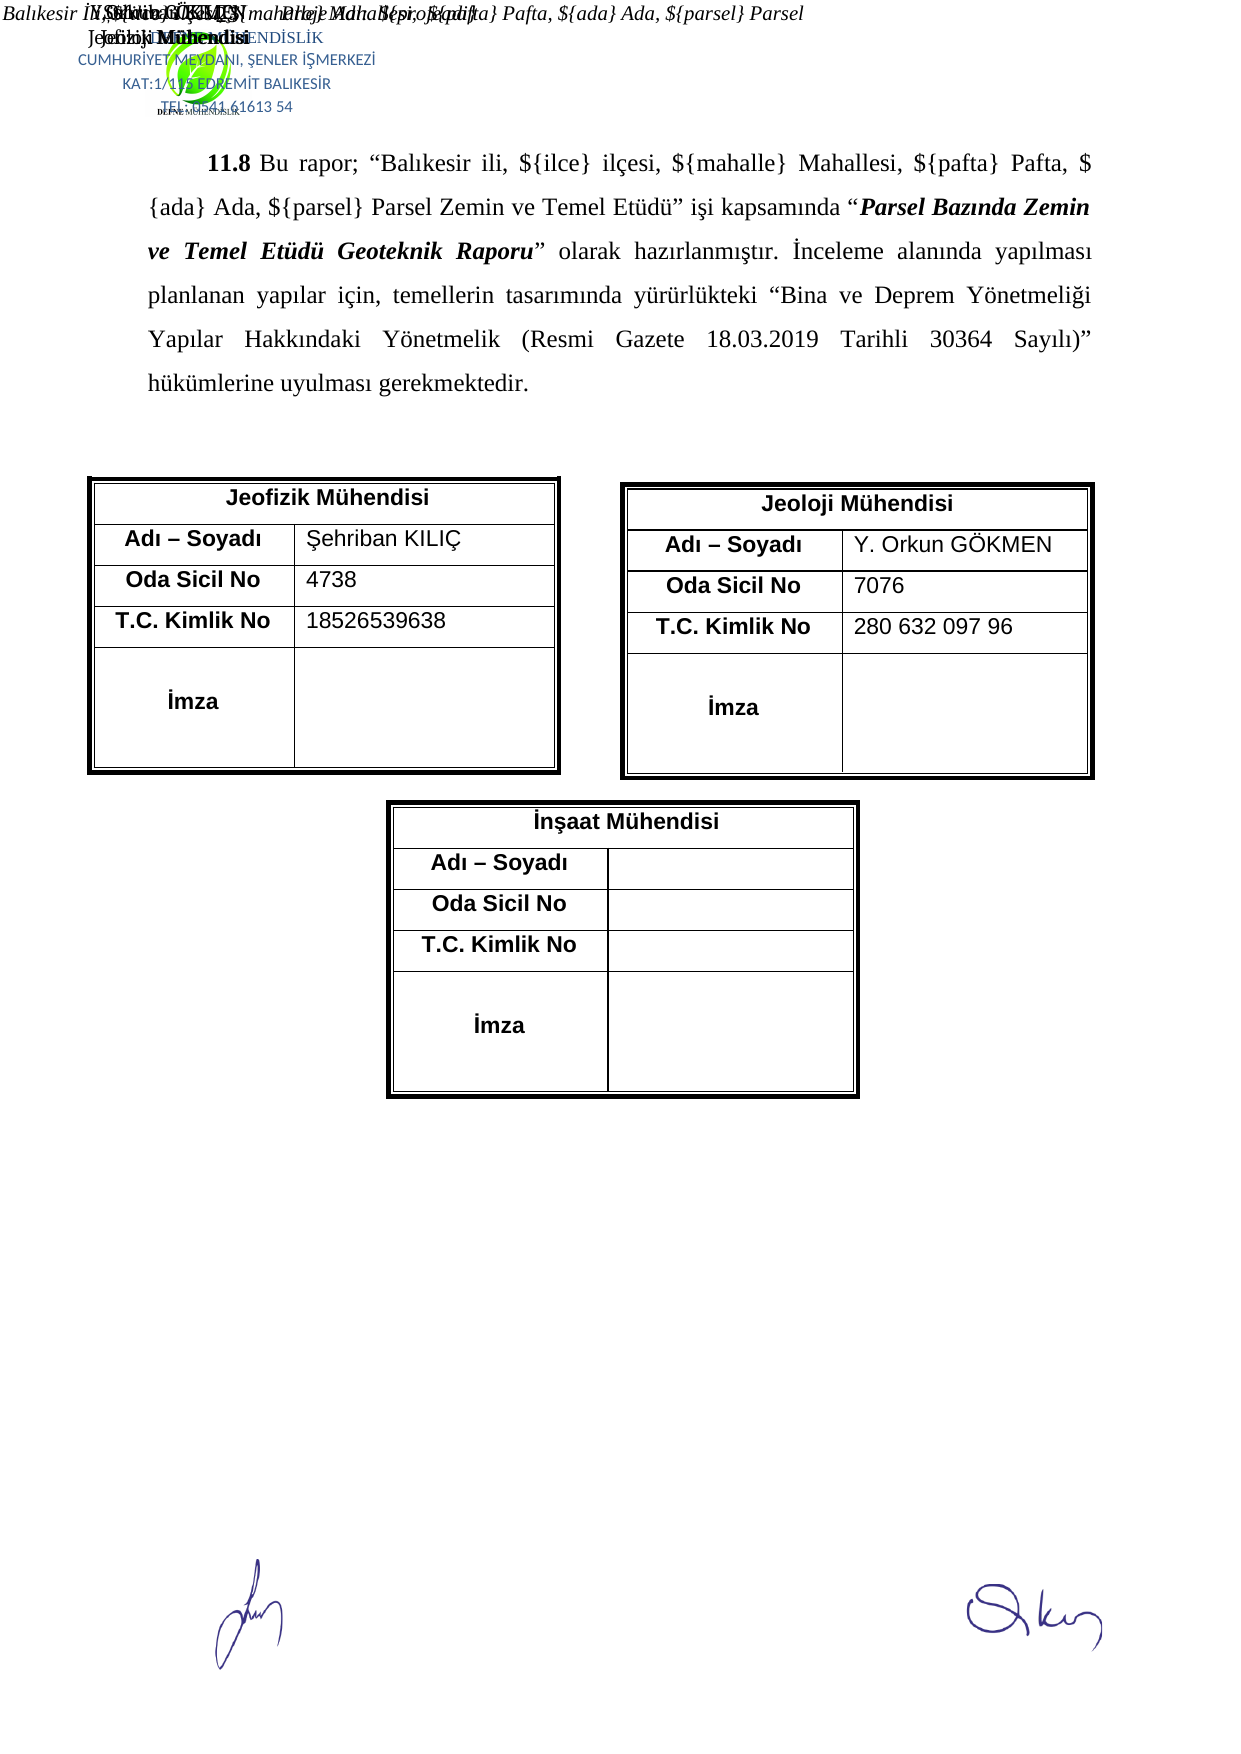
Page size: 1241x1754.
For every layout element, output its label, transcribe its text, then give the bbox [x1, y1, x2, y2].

table_cell Adı – Soyadı [394, 849, 607, 889]
picture [145, 29, 252, 117]
table_cell İmza [628, 654, 842, 772]
table_cell [843, 654, 1087, 772]
table_cell [609, 890, 853, 930]
table_cell Oda Sicil No [394, 890, 607, 930]
table_cell Oda Sicil No [628, 572, 842, 611]
table_cell Adı – Soyadı [628, 531, 842, 570]
table_cell [609, 849, 853, 889]
table_cell [609, 931, 853, 971]
table_header Jeofizik Mühendisi [95, 484, 554, 524]
table_cell 18526539638 [295, 607, 554, 647]
table_cell İmza [394, 972, 607, 1091]
table_cell Y. Orkun GÖKMEN [843, 531, 1087, 570]
table_header İnşaat Mühendisi [394, 808, 853, 848]
table_cell Adı – Soyadı [95, 525, 294, 565]
list Bu rapor; “Balıkesir ili, ${ilce} ilçesi, ${mahalle} Mahallesi, ${pafta} Pafta, ${ada} Ada, ${parsel} Parsel Zemin ve Temel Etüdü” işi kapsamında “Parsel Bazında Zemin ve Temel Etüdü Geoteknik Raporu” olarak hazırlanmıştır. İnceleme alanında yapılması planlanan yapılar için, temellerin tasarımında yürürlükteki “Bina ve Deprem Yönetmeliği Yapılar Hakkındaki Yönetmelik (Resmi Gazete 18.03.2019 Tarihli 30364 Sayılı)” hükümlerine uyulması gerekmektedir. [148, 148, 1093, 396]
table_cell 280 632 097 96 [843, 613, 1087, 652]
table_cell Oda Sicil No [95, 566, 294, 606]
table_cell İmza [95, 648, 294, 767]
picture [966, 1584, 1103, 1652]
table_header Jeoloji Mühendisi [628, 490, 1087, 529]
table_cell [609, 972, 853, 1091]
picture [215, 1559, 283, 1670]
table_cell T.C. Kimlik No [628, 613, 842, 652]
table_cell Şehriban KILIÇ [295, 525, 554, 565]
table_cell 7076 [843, 572, 1087, 611]
table_cell [295, 648, 554, 767]
table_cell T.C. Kimlik No [394, 931, 607, 971]
table_cell T.C. Kimlik No [95, 607, 294, 647]
table_cell 4738 [295, 566, 554, 606]
